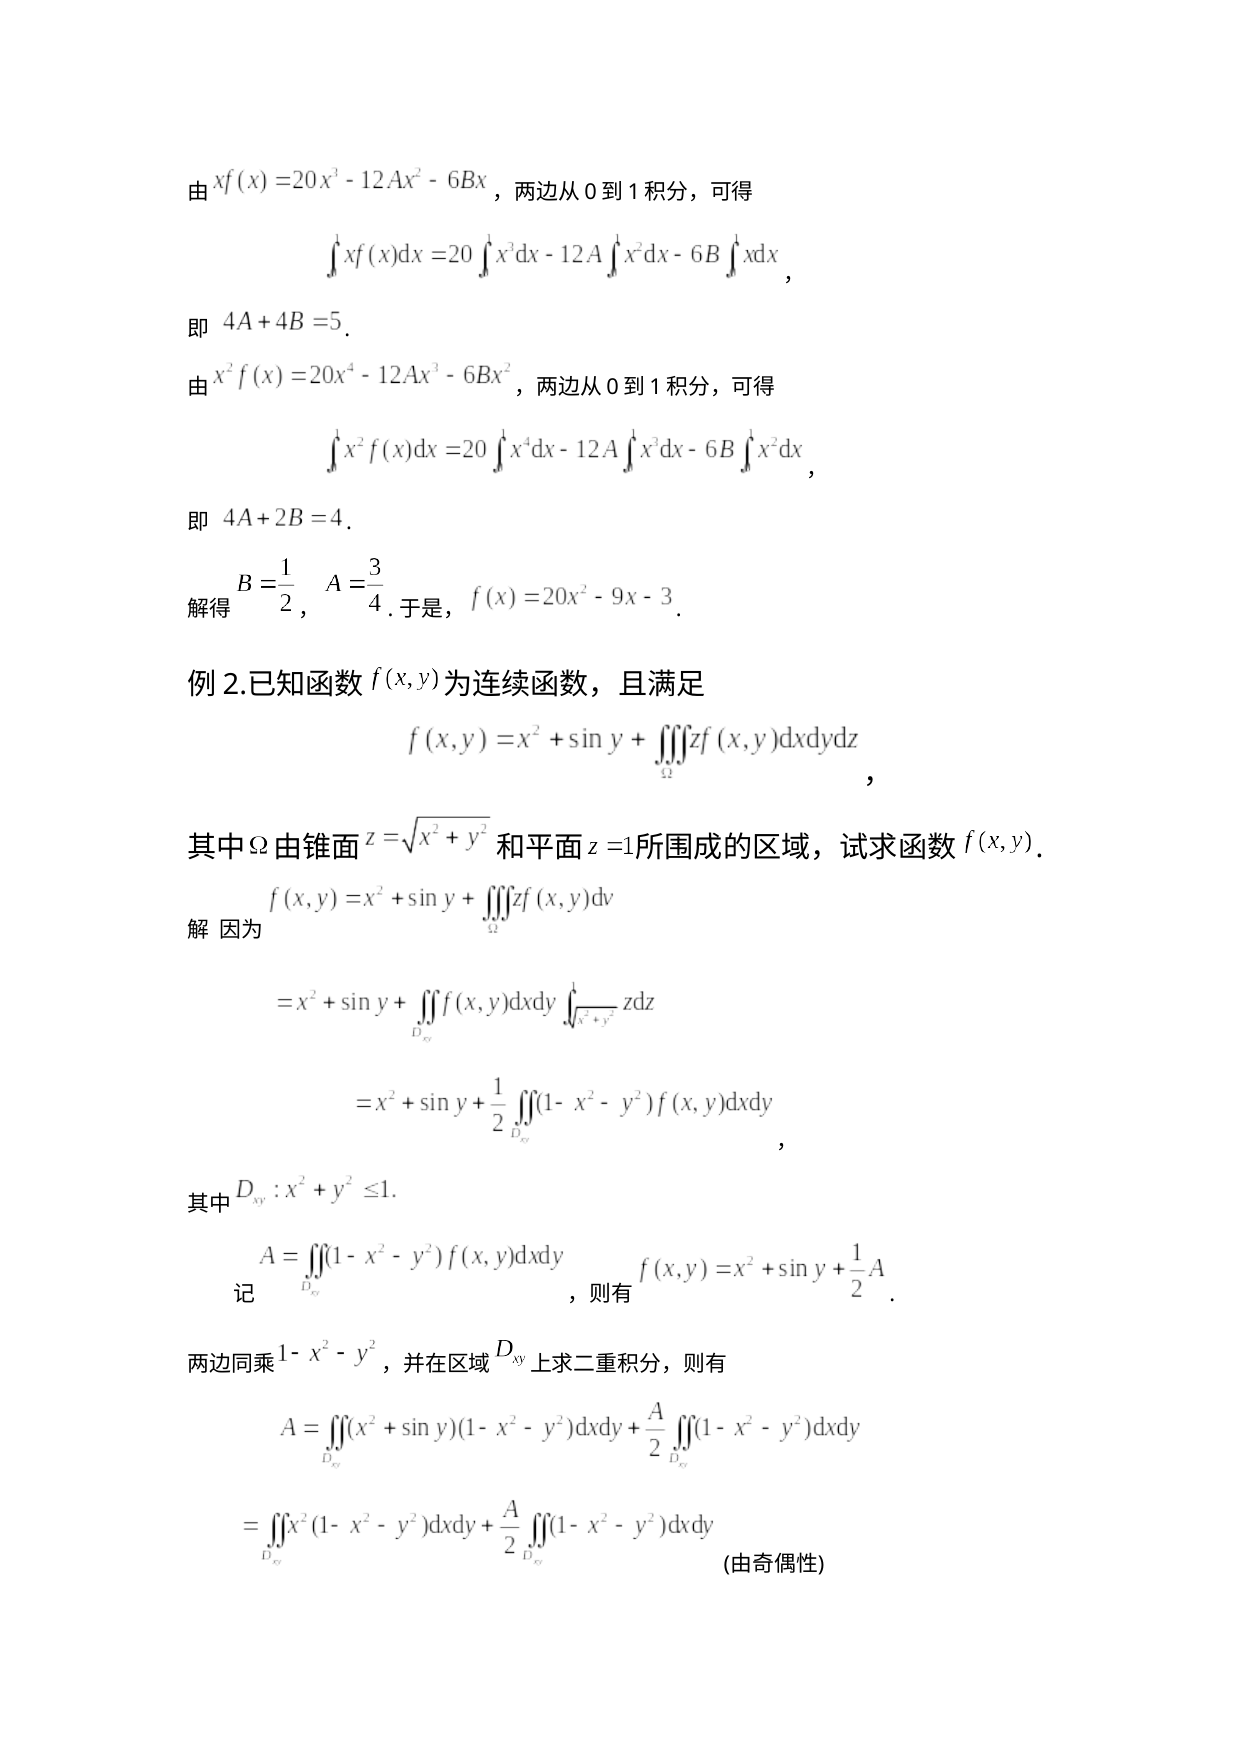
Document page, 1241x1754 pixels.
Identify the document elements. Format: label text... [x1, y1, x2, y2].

text 即 . [187, 292, 1053, 357]
text (由奇偶性) [187, 1494, 1053, 1592]
text 由，两边从0到1积分，可得 [187, 162, 1053, 227]
text 其中由锥面和平面所围成的区域，试求函数. [187, 812, 1053, 877]
text ， [275, 422, 1053, 487]
text ， [225, 714, 1053, 812]
text 例2.已知函数为连续函数，且满足 [187, 649, 1053, 714]
text 即 . [187, 487, 1053, 552]
text ， [275, 227, 1053, 292]
text 解 因为 [187, 877, 1053, 974]
text ， [187, 1072, 1053, 1169]
text 记，则有. [187, 1234, 1053, 1332]
text 其中 [187, 1169, 1053, 1234]
text 解得，. 于是，. [187, 552, 1053, 649]
text 两边同乘，并在区域上求二重积分，则有 [187, 1332, 1053, 1397]
text 由，两边从0到1积分，可得 [187, 357, 1053, 422]
